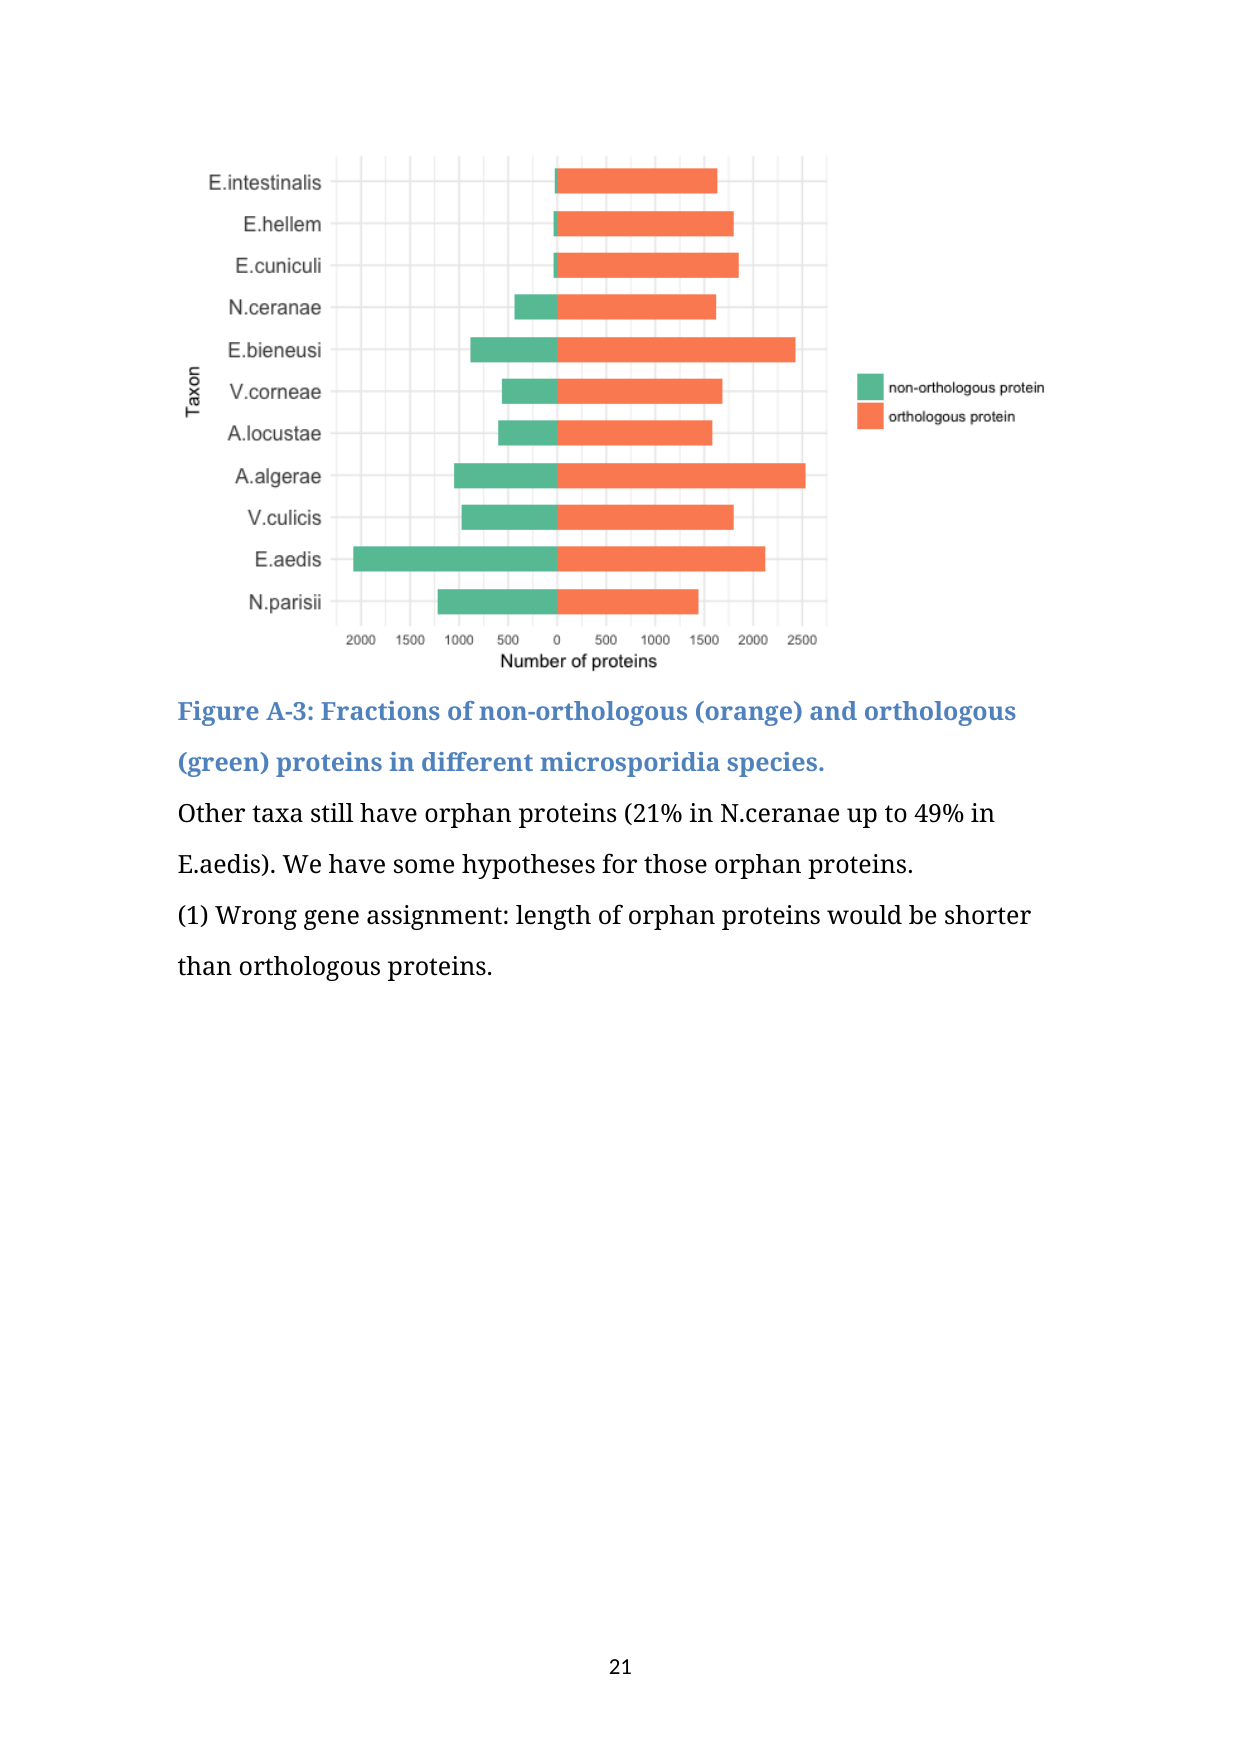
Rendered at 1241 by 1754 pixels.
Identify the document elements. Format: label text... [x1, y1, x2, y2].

text Other taxa still have orphan proteins (21% in N.ceranae up to 49% in E.aedis). We have some hypotheses for those orphan proteins. [177, 796, 1063, 881]
picture [177, 147, 1063, 680]
text (1) Wrong gene assignment: length of orphan proteins would be shorter than orthologous proteins. [177, 898, 1063, 983]
